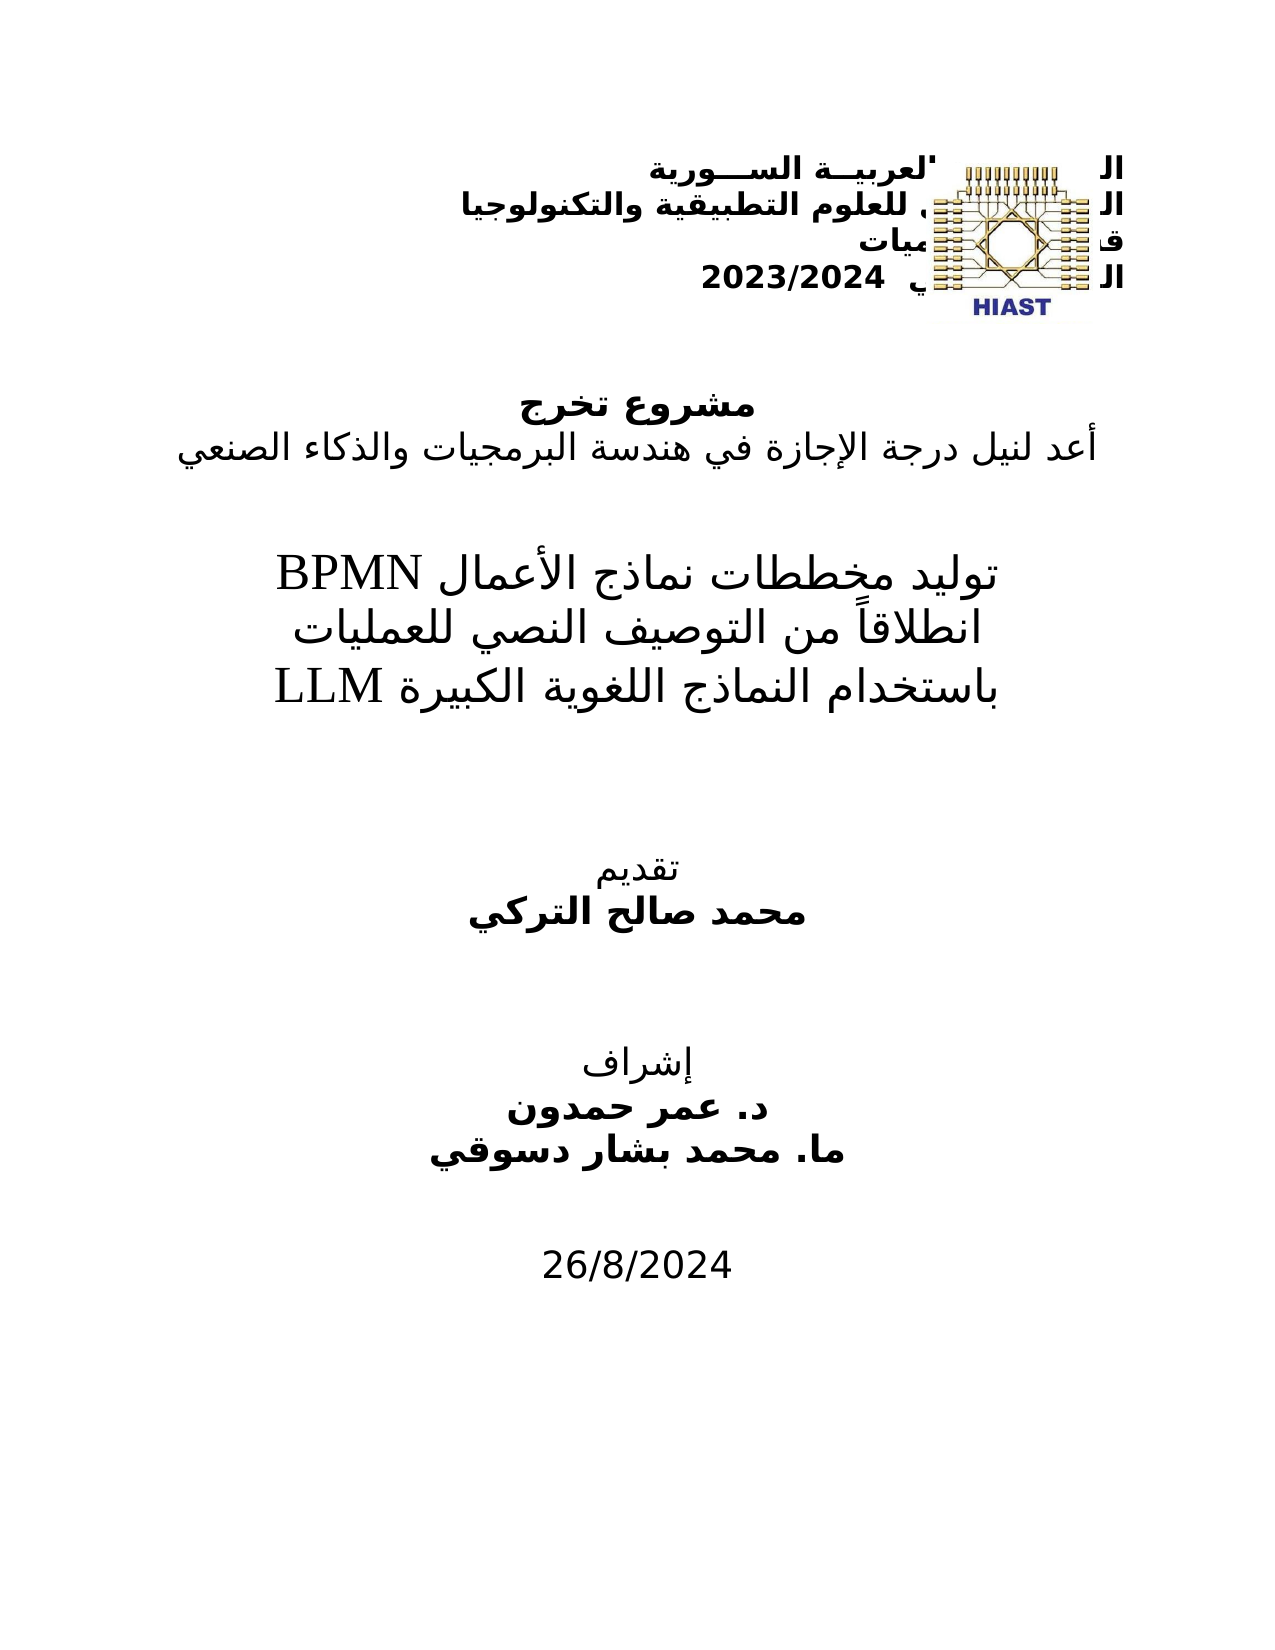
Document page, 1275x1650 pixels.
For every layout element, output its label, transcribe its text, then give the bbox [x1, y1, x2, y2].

text تقديم [150, 846, 1125, 889]
text أعد لنيل درجة الإجازة في هندسة البرمجيات والذكاء الصنعي [150, 425, 1125, 469]
text الجمهـوريـة العربيــة الســـورية [150, 150, 1125, 186]
text 26/8/2024 [150, 1244, 1125, 1287]
text توليد مخططات نماذج الأعمال BPMN انطلاقاً من التوصيف النصي للعمليات باستخدام النماذج اللغوية الكبيرة LLM [225, 541, 1050, 714]
text ما. محمد بشار دسوقي [150, 1128, 1125, 1172]
text د. عمر حمدون [150, 1084, 1125, 1128]
text العام الدراسي 2023/2024 [150, 259, 925, 295]
text إشراف [150, 1041, 1125, 1084]
text محمد صالح التركي [150, 889, 1125, 933]
picture [925, 163, 1101, 324]
text المعهد العالي للعلوم التطبيقية والتكنولوجيا [150, 186, 925, 223]
text قسـم المعلوميات [150, 223, 925, 259]
text مشروع تخرج [150, 382, 1125, 425]
